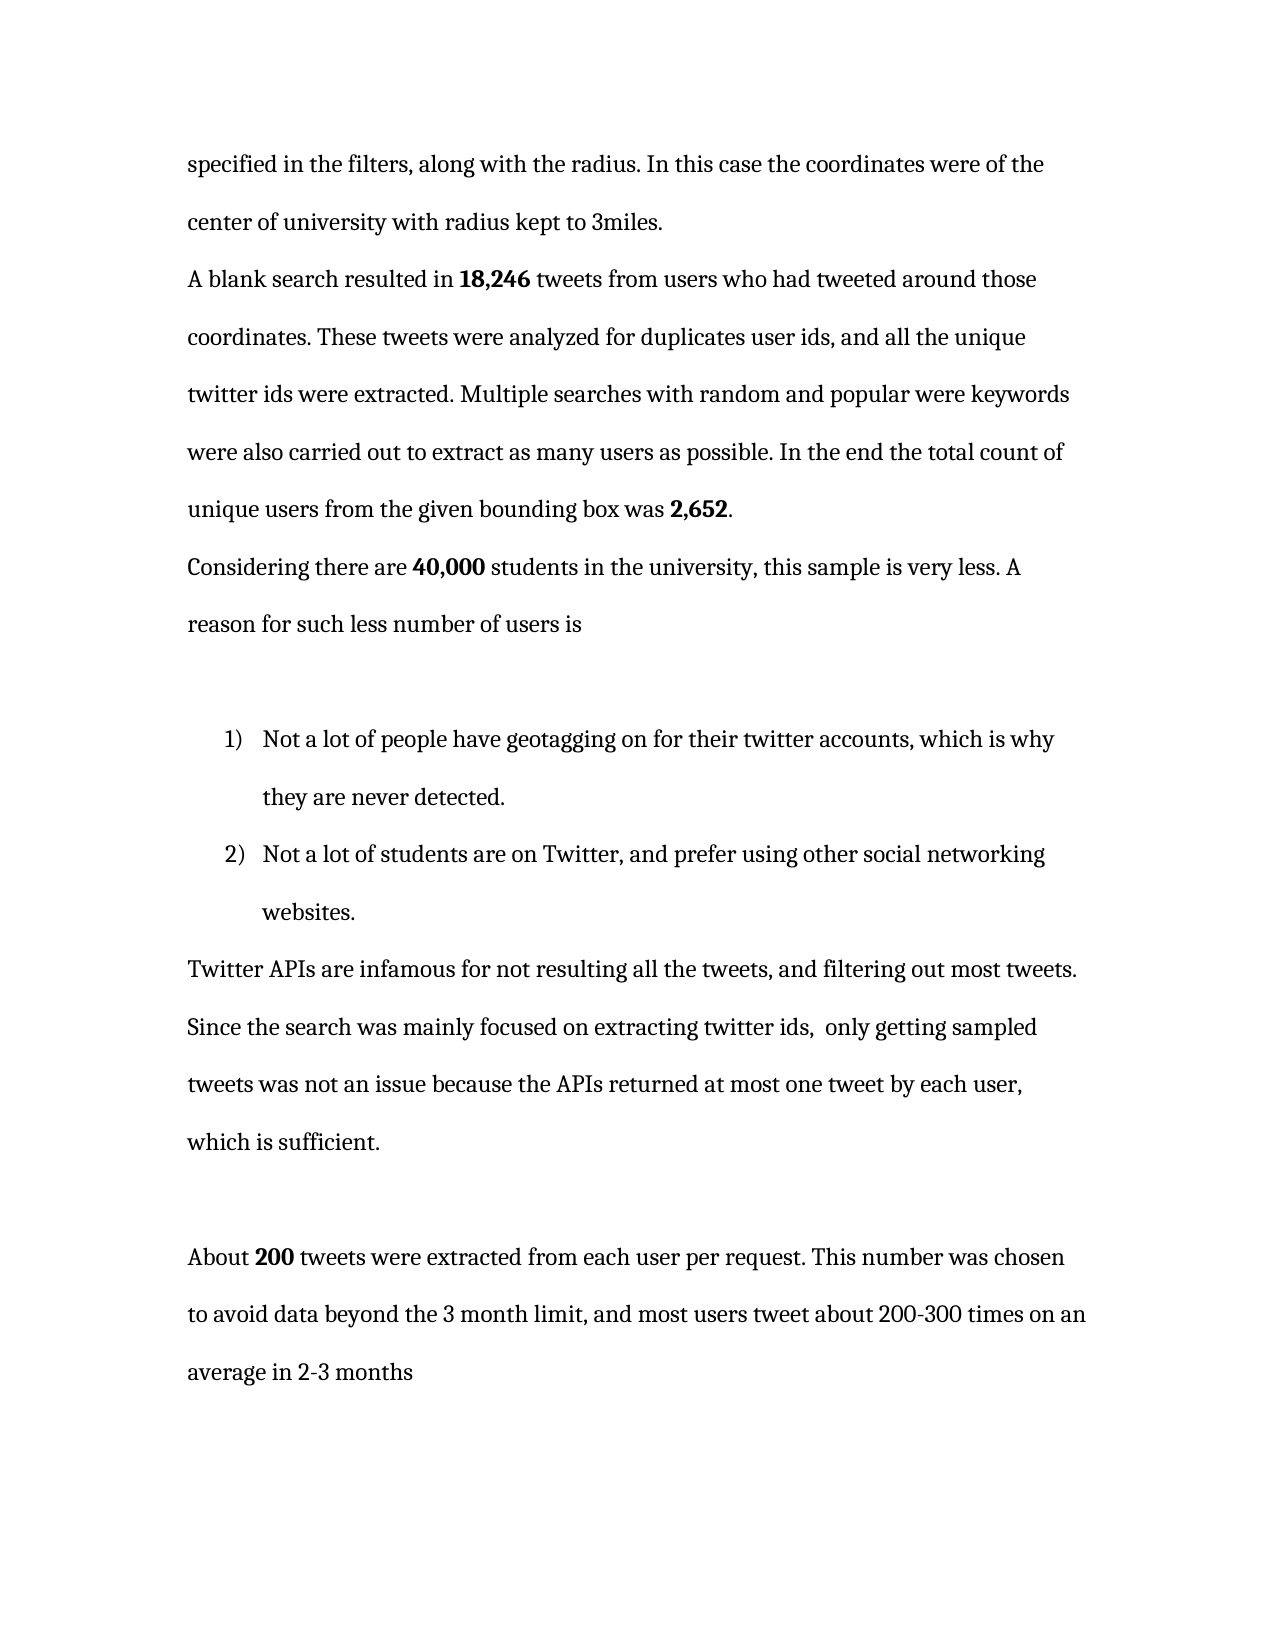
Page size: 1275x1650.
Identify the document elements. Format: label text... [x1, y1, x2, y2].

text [187, 150, 1087, 236]
text Twitter APIs are infamous for not resulting all the tweets, and filtering out most tweets. Since the search was mainly focused on extracting twitter ids, only getting sampled tweets was not an issue because the APIs returned at most one tweet by each user, which is sufficient. [187, 955, 1087, 1156]
text Considering there are 40,000 students in the university, this sample is very less. A reason for such less number of users is [187, 552, 1087, 696]
text About 200 tweets were extracted from each user per request. This number was chosen to avoid data beyond the 3 month limit, and most users tweet about 200-300 times on an average in 2-3 months [187, 1242, 1087, 1386]
text A blank search resulted in 18,246 tweets from users who had tweeted around those coordinates. These tweets were analyzed for duplicates user ids, and all the unique twitter ids were extracted. Multiple searches with random and popular were keywords were also carried out to extract as many users as possible. In the end the total count of unique users from the given bounding box was 2,652. [187, 265, 1087, 524]
list Not a lot of people have geotagging on for their twitter accounts, which is why they are never detected. [225, 725, 1087, 811]
list Not a lot of students are on Twitter, and prefer using other social networking websites. [225, 840, 1087, 926]
